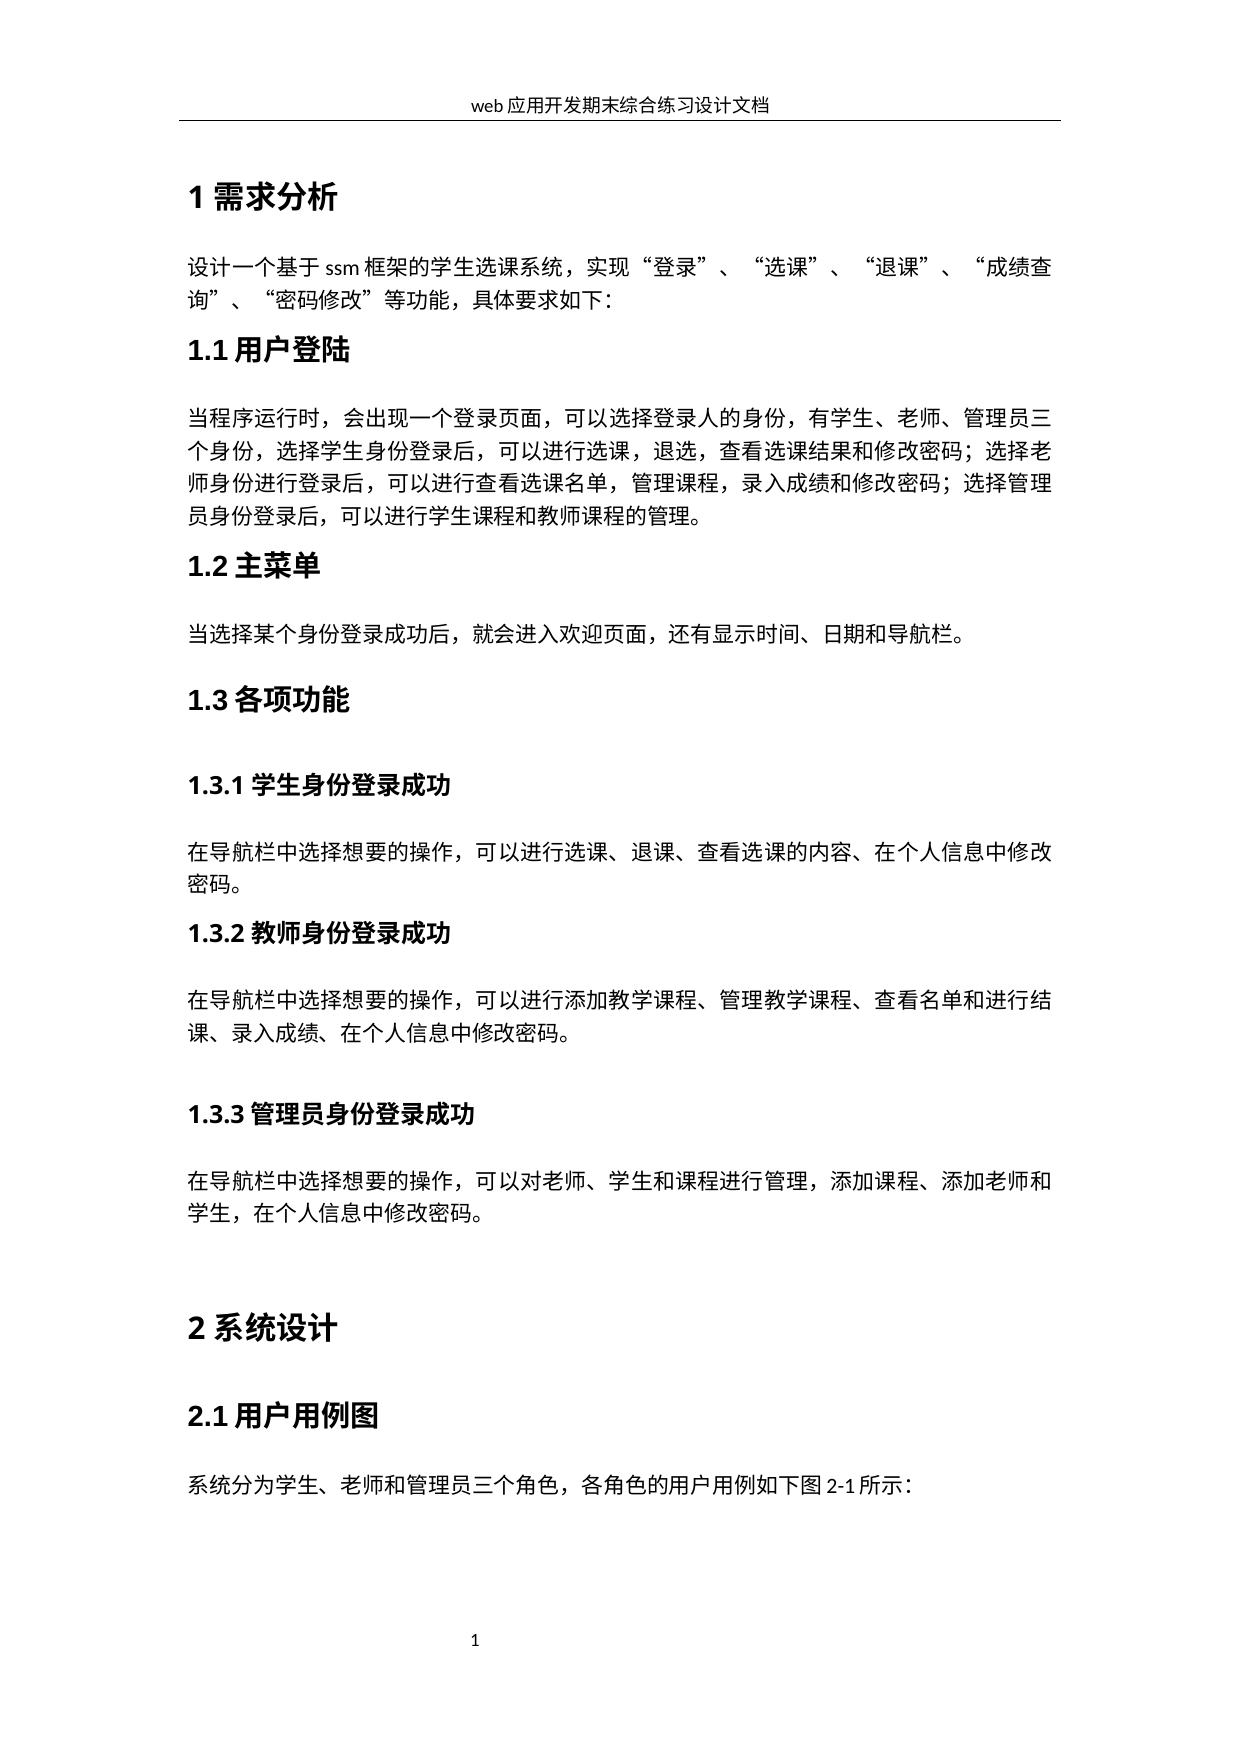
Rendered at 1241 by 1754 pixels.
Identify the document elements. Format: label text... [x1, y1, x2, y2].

subtitle 2 系统设计 [187, 1293, 1053, 1358]
subtitle 1 需求分析 [187, 162, 1053, 227]
subtitle 2.1用户用例图 [187, 1381, 1053, 1446]
text 在导航栏中选择想要的操作，可以进行添加教学课程、管理教学课程、查看名单和进行结课、录入成绩、在个人信息中修改密码。 [187, 983, 1053, 1048]
subtitle 1.1用户登陆 [187, 315, 1053, 380]
text 在导航栏中选择想要的操作，可以对老师、学生和课程进行管理，添加课程、添加老师和学生，在个人信息中修改密码。 [187, 1163, 1053, 1228]
text 设计一个基于ssm框架的学生选课系统，实现“登录”、“选课”、“退课”、“成绩查询”、“密码修改”等功能，具体要求如下： [187, 250, 1053, 315]
subtitle 1.2主菜单 [187, 531, 1053, 596]
subtitle 1.3.3管理员身份登录成功 [187, 1080, 1053, 1145]
list 系统分为学生、老师和管理员三个角色，各角色的用户用例如下图2-1所示： [187, 1467, 1053, 1500]
subtitle 1.3.1 学生身份登录成功 [187, 751, 1053, 816]
text 当程序运行时，会出现一个登录页面，可以选择登录人的身份，有学生、老师、管理员三个身份，选择学生身份登录后，可以进行选课，退选，查看选课结果和修改密码；选择老师身份进行登录后，可以进行查看选课名单，管理课程，录入成绩和修改密码；选择管理员身份登录后，可以进行学生课程和教师课程的管理。 [187, 401, 1053, 531]
subtitle 1.3.2 教师身份登录成功 [187, 899, 1053, 964]
text 在导航栏中选择想要的操作，可以进行选课、退课、查看选课的内容、在个人信息中修改密码。 [187, 834, 1053, 899]
subtitle 1.3各项功能 [187, 665, 1053, 730]
subtitle 当选择某个身份登录成功后，就会进入欢迎页面，还有显示时间、日期和导航栏。 [187, 617, 1053, 649]
